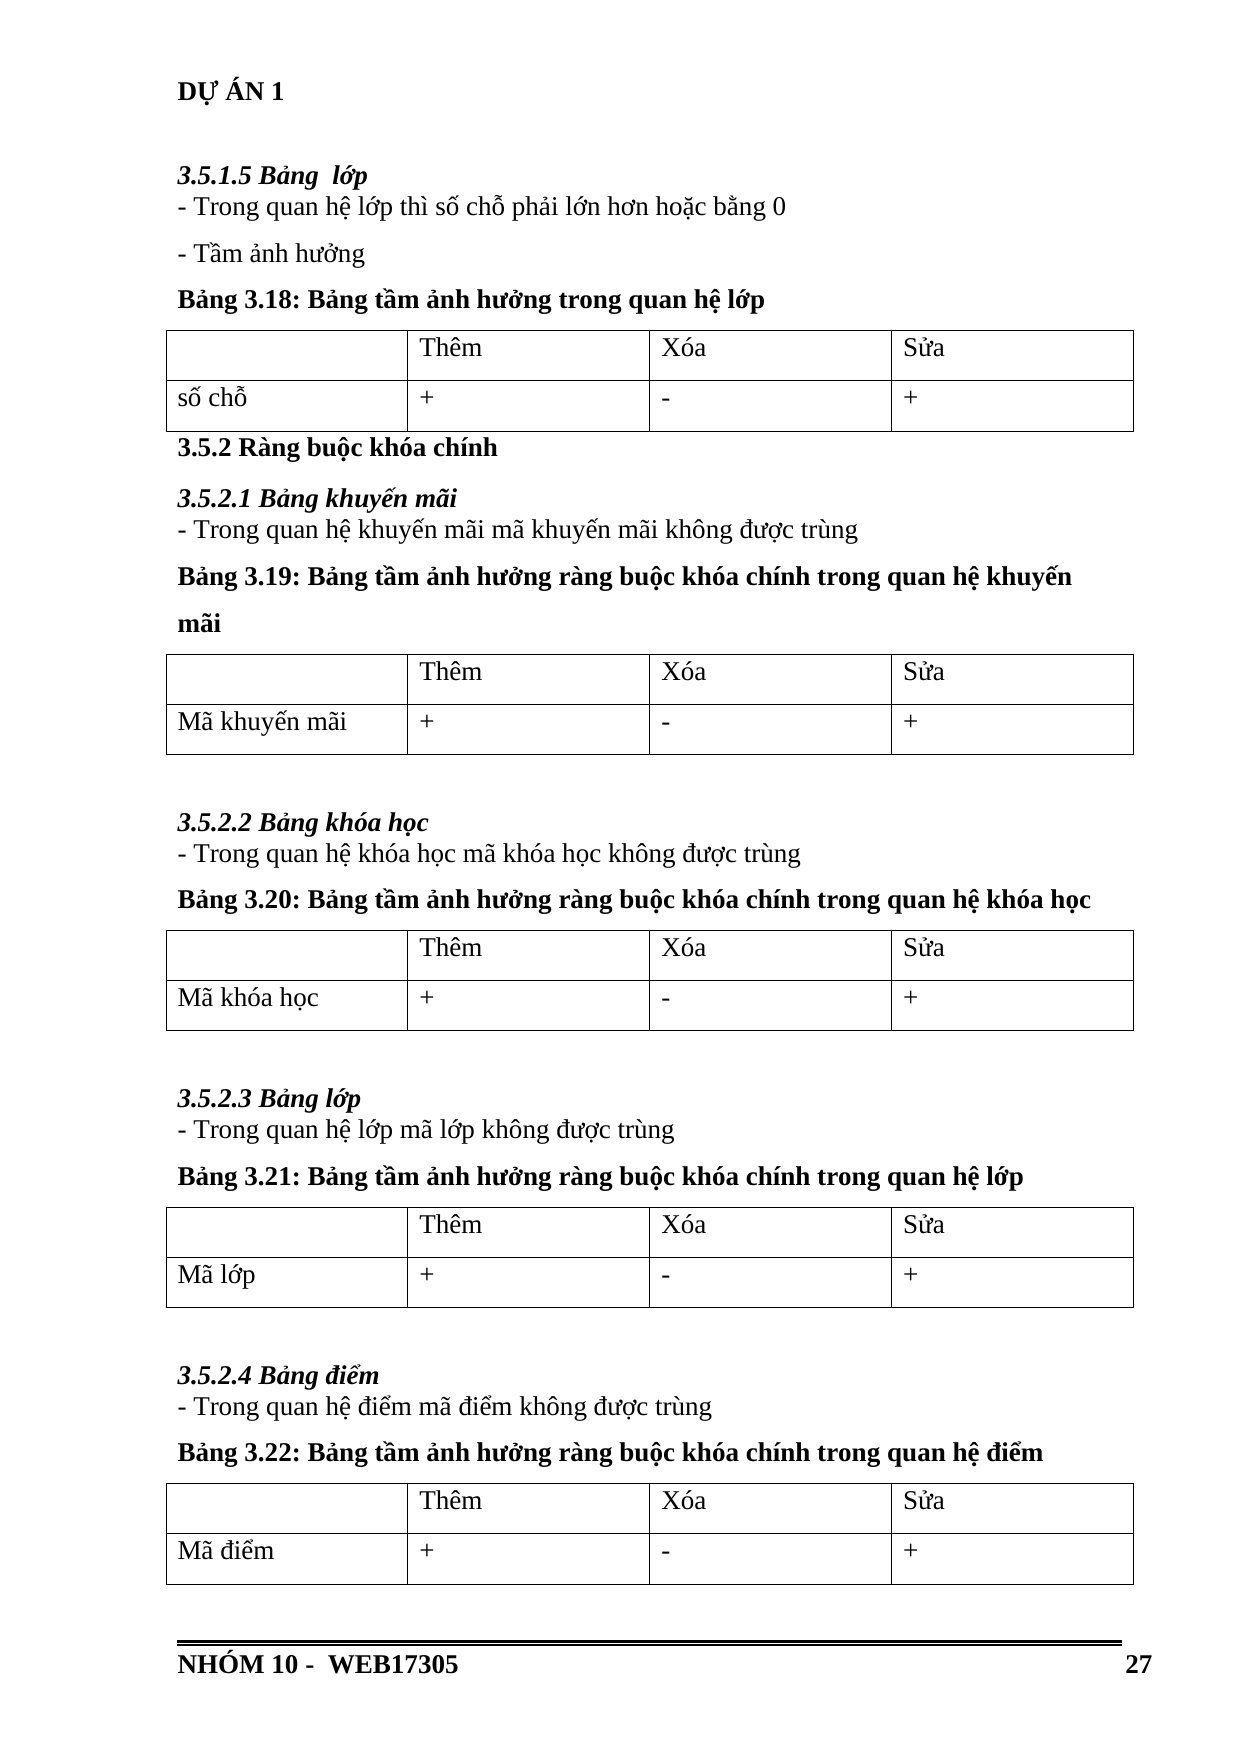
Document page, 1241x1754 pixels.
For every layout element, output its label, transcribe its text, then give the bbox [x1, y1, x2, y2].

table_header [167, 1484, 407, 1533]
table_cell + [408, 1534, 649, 1583]
table_cell - [650, 1534, 891, 1583]
table_header Sửa [892, 331, 1133, 380]
subtitle 3.5.2.2 Bảng khóa học [177, 806, 1122, 837]
table_header [167, 331, 407, 380]
table_cell Mã khóa học [167, 981, 407, 1030]
table_cell - [650, 1258, 891, 1307]
table_cell + [408, 981, 649, 1030]
text Bảng 3.18: Bảng tầm ảnh hưởng trong quan hệ lớp [177, 284, 1122, 315]
text Bảng 3.19: Bảng tầm ảnh hưởng ràng buộc khóa chính trong quan hệ khuyến mãi [177, 560, 1122, 638]
table_header Thêm [408, 1484, 649, 1533]
table_cell + [408, 381, 649, 431]
table_header Thêm [408, 931, 649, 980]
table_header Sửa [892, 1484, 1133, 1533]
table_header [167, 655, 407, 704]
table_header Thêm [408, 655, 649, 704]
table_cell - [650, 981, 891, 1030]
subtitle 3.5.1.5 Bảng lớp [177, 159, 1122, 190]
subtitle 3.5.2.4 Bảng điểm [177, 1359, 1122, 1390]
table_header Thêm [408, 331, 649, 380]
subtitle - Trong quan hệ khóa học mã khóa học không được trùng [177, 837, 1122, 868]
subtitle - Trong quan hệ lớp mã lớp không được trùng [177, 1113, 1122, 1144]
table_cell - [650, 705, 891, 754]
subtitle 3.5.2.1 Bảng khuyến mãi [177, 482, 1122, 513]
table_cell + [892, 705, 1133, 754]
table_cell + [408, 705, 649, 754]
text Bảng 3.22: Bảng tầm ảnh hưởng ràng buộc khóa chính trong quan hệ điểm [177, 1437, 1122, 1468]
subtitle 3.5.2 Ràng buộc khóa chính [177, 432, 1122, 463]
table_cell Mã lớp [167, 1258, 407, 1307]
table_cell + [408, 1258, 649, 1307]
table_cell + [892, 381, 1133, 431]
subtitle 3.5.2.3 Bảng lớp [177, 1082, 1122, 1113]
subtitle - Trong quan hệ lớp thì số chỗ phải lớn hơn hoặc bằng 0 [177, 190, 1122, 221]
table_header Xóa [650, 1208, 891, 1257]
table_cell - [650, 381, 891, 431]
table_header Sửa [892, 931, 1133, 980]
text Bảng 3.20: Bảng tầm ảnh hưởng ràng buộc khóa chính trong quan hệ khóa học [177, 883, 1122, 914]
table_header Thêm [408, 1208, 649, 1257]
table_header Xóa [650, 1484, 891, 1533]
table_header Xóa [650, 655, 891, 704]
text Bảng 3.21: Bảng tầm ảnh hưởng ràng buộc khóa chính trong quan hệ lớp [177, 1160, 1122, 1191]
table_header Xóa [650, 331, 891, 380]
table_header Sửa [892, 655, 1133, 704]
table_cell + [892, 1534, 1133, 1583]
table_header [167, 1208, 407, 1257]
subtitle - Trong quan hệ khuyến mãi mã khuyến mãi không được trùng [177, 513, 1122, 545]
subtitle - Tầm ảnh hưởng [177, 237, 1122, 268]
table_cell + [892, 981, 1133, 1030]
table_header Sửa [892, 1208, 1133, 1257]
table_cell số chỗ [167, 381, 407, 431]
table_cell + [892, 1258, 1133, 1307]
subtitle - Trong quan hệ điểm mã điểm không được trùng [177, 1390, 1122, 1421]
table_cell Mã điểm [167, 1534, 407, 1583]
table_cell Mã khuyến mãi [167, 705, 407, 754]
table_header Xóa [650, 931, 891, 980]
table_header [167, 931, 407, 980]
